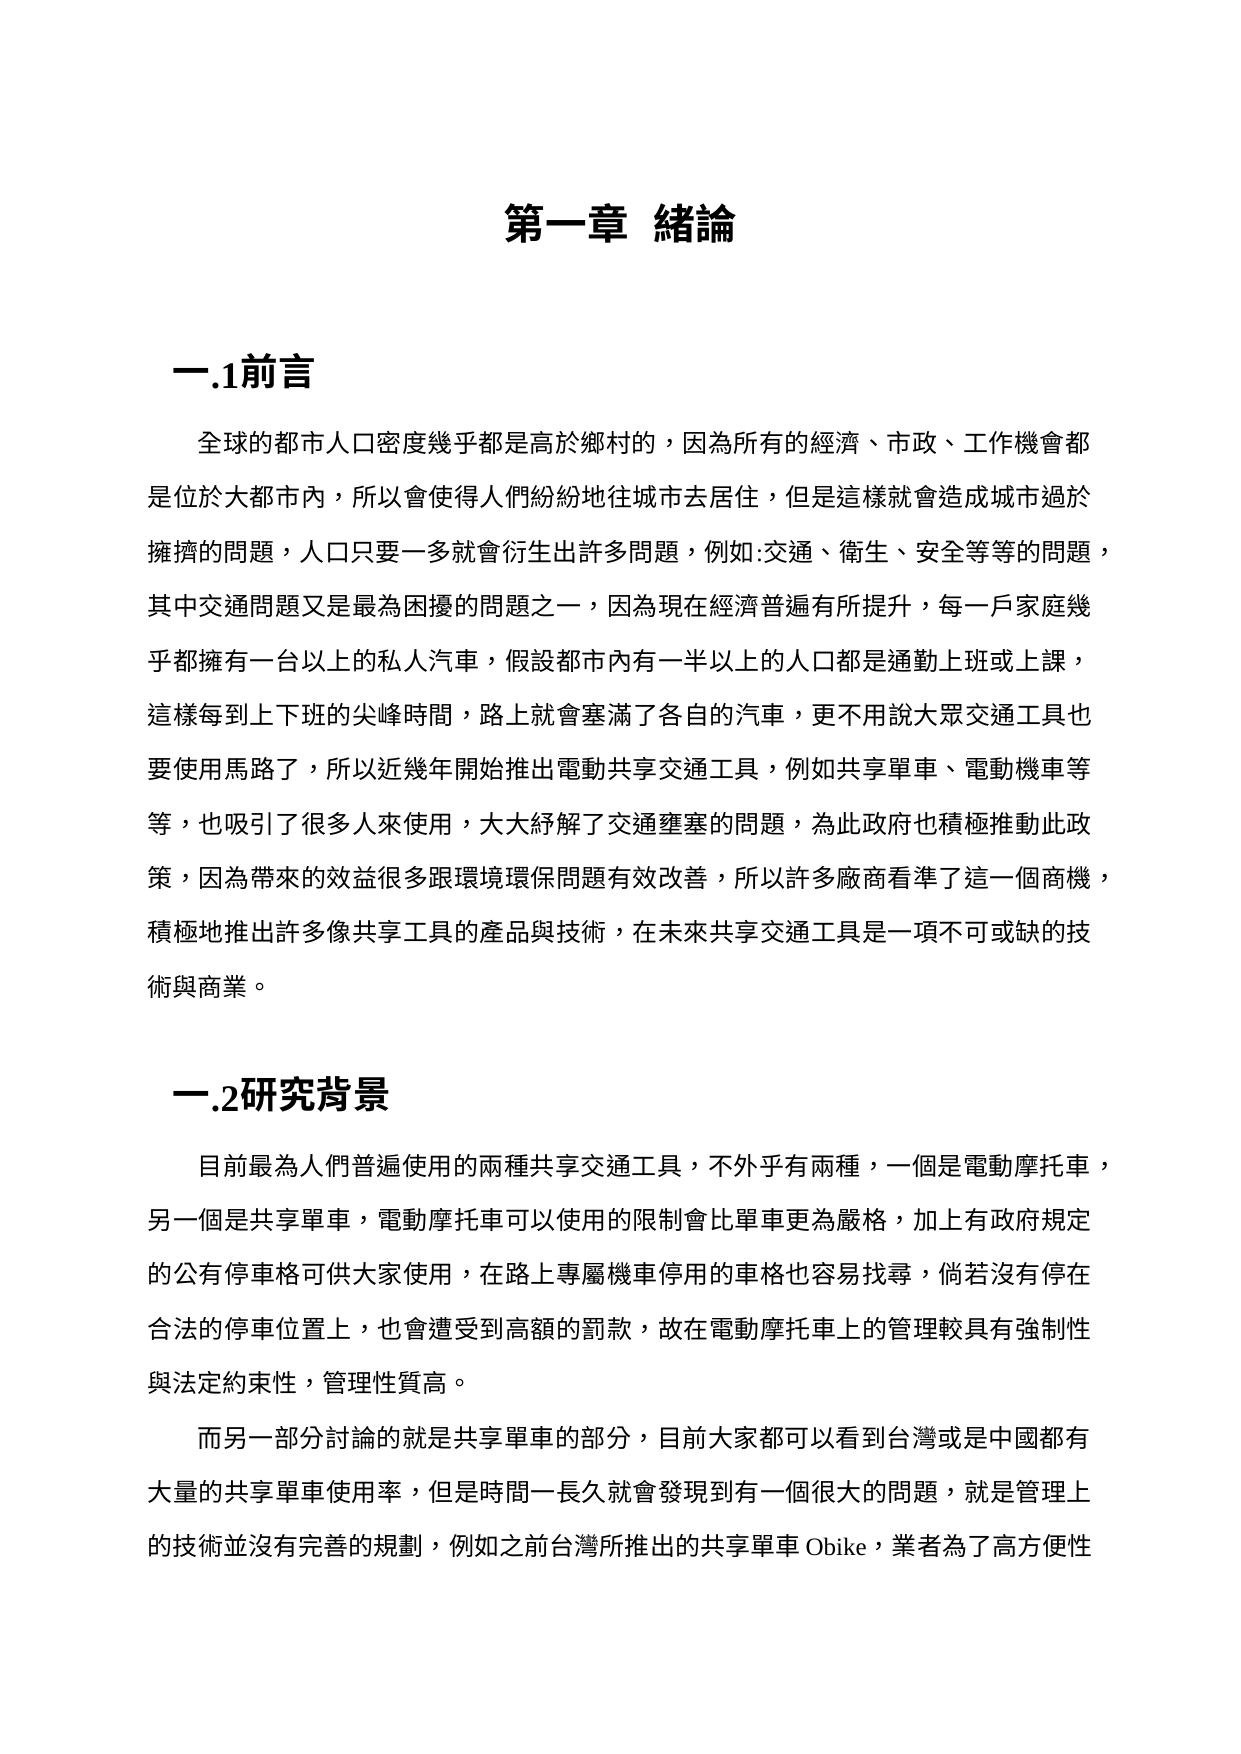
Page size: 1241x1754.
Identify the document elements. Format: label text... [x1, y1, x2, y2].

text 目前最為人們普遍使用的兩種共享交通工具，不外乎有兩種，一個是電動摩托車，另一個是共享單車，電動摩托車可以使用的限制會比單車更為嚴格，加上有政府規定的公有停車格可供大家使用，在路上專屬機車停用的車格也容易找尋，倘若沒有停在合法的停車位置上，也會遭受到高額的罰款，故在電動摩托車上的管理較具有強制性與法定約束性，管理性質高。 [148, 1146, 1092, 1400]
subtitle 緒論 [148, 195, 1092, 252]
subtitle 研究背景 [173, 1065, 1067, 1119]
subtitle 前言 [173, 342, 1067, 396]
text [148, 1418, 1092, 1563]
text 全球的都市人口密度幾乎都是高於鄉村的，因為所有的經濟、市政、工作機會都是位於大都市內，所以會使得人們紛紛地往城市去居住，但是這樣就會造成城市過於擁擠的問題，人口只要一多就會衍生出許多問題，例如:交通、衛生、安全等等的問題，其中交通問題又是最為困擾的問題之一，因為現在經濟普遍有所提升，每一戶家庭幾乎都擁有一台以上的私人汽車，假設都市內有一半以上的人口都是通勤上班或上課，這樣每到上下班的尖峰時間，路上就會塞滿了各自的汽車，更不用說大眾交通工具也要使用馬路了，所以近幾年開始推出電動共享交通工具，例如共享單車、電動機車等等，也吸引了很多人來使用，大大紓解了交通壅塞的問題，為此政府也積極推動此政策，因為帶來的效益很多跟環境環保問題有效改善，所以許多廠商看準了這一個商機，積極地推出許多像共享工具的產品與技術，在未來共享交通工具是一項不可或缺的技術與商業。 [148, 423, 1092, 1003]
